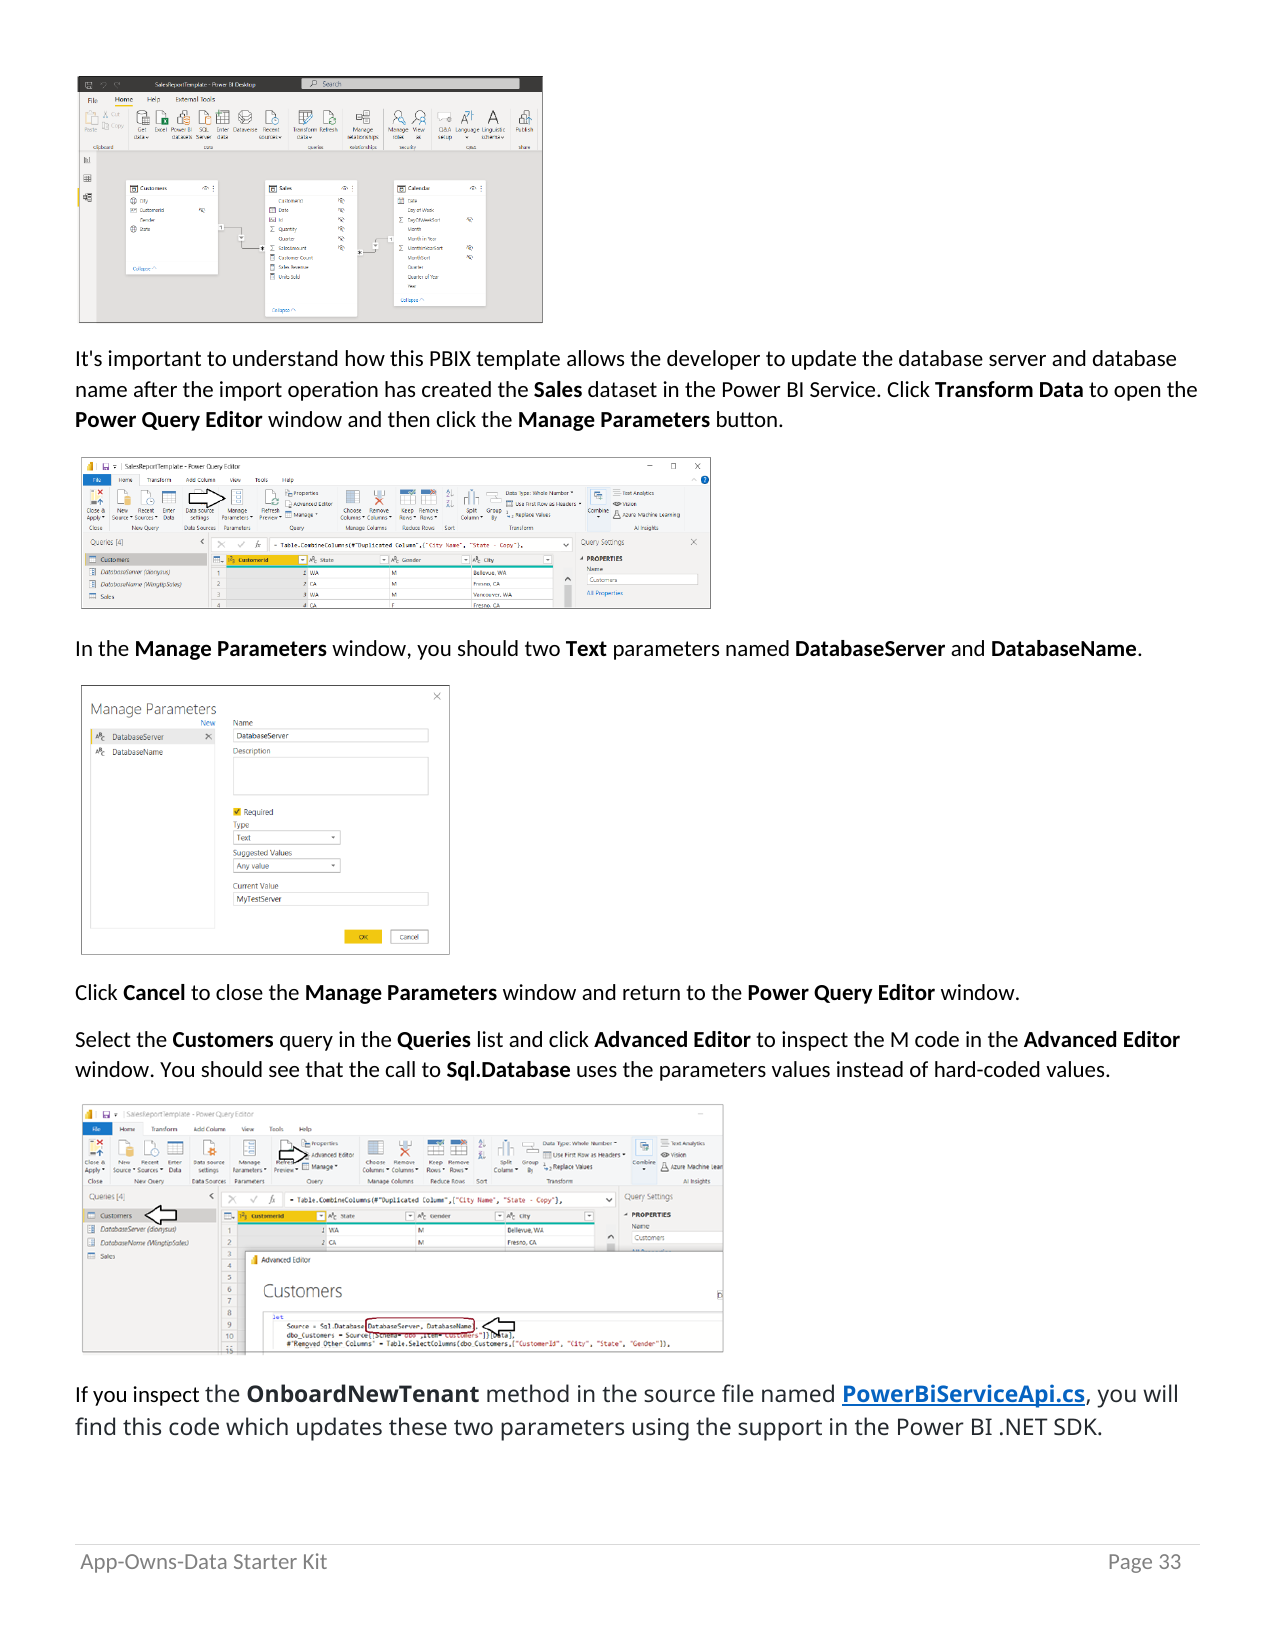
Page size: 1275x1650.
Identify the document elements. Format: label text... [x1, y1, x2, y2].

text In the Manage Parameters window, you should two Text parameters named DatabaseServer and DatabaseName. [75, 634, 1200, 662]
picture [75, 1101, 732, 1359]
text If you inspect the OnboardNewTenant method in the source file named PowerBiServiceApi.cs, you will find this code which updates these two parameters using the support in the Power BI .NET SDK. [75, 1377, 1200, 1442]
text Click Cancel to close the Manage Parameters window and return to the Power Query Editor window. [75, 978, 1200, 1006]
text It's important to understand how this PBIX template allows the developer to update the database server and database name after the import operation has created the Sales dataset in the Power BI Service. Click Transform Data to open the Power Query Editor window and then click the Manage Parameters button. [75, 344, 1200, 433]
text Select the Customers query in the Queries list and click Advanced Editor to inspect the M code in the Advanced Editor window. You should see that the call to Sql.Database uses the parameters values instead of hard-coded values. [75, 1025, 1200, 1083]
picture [75, 451, 719, 616]
picture [75, 681, 454, 959]
picture [75, 75, 545, 326]
